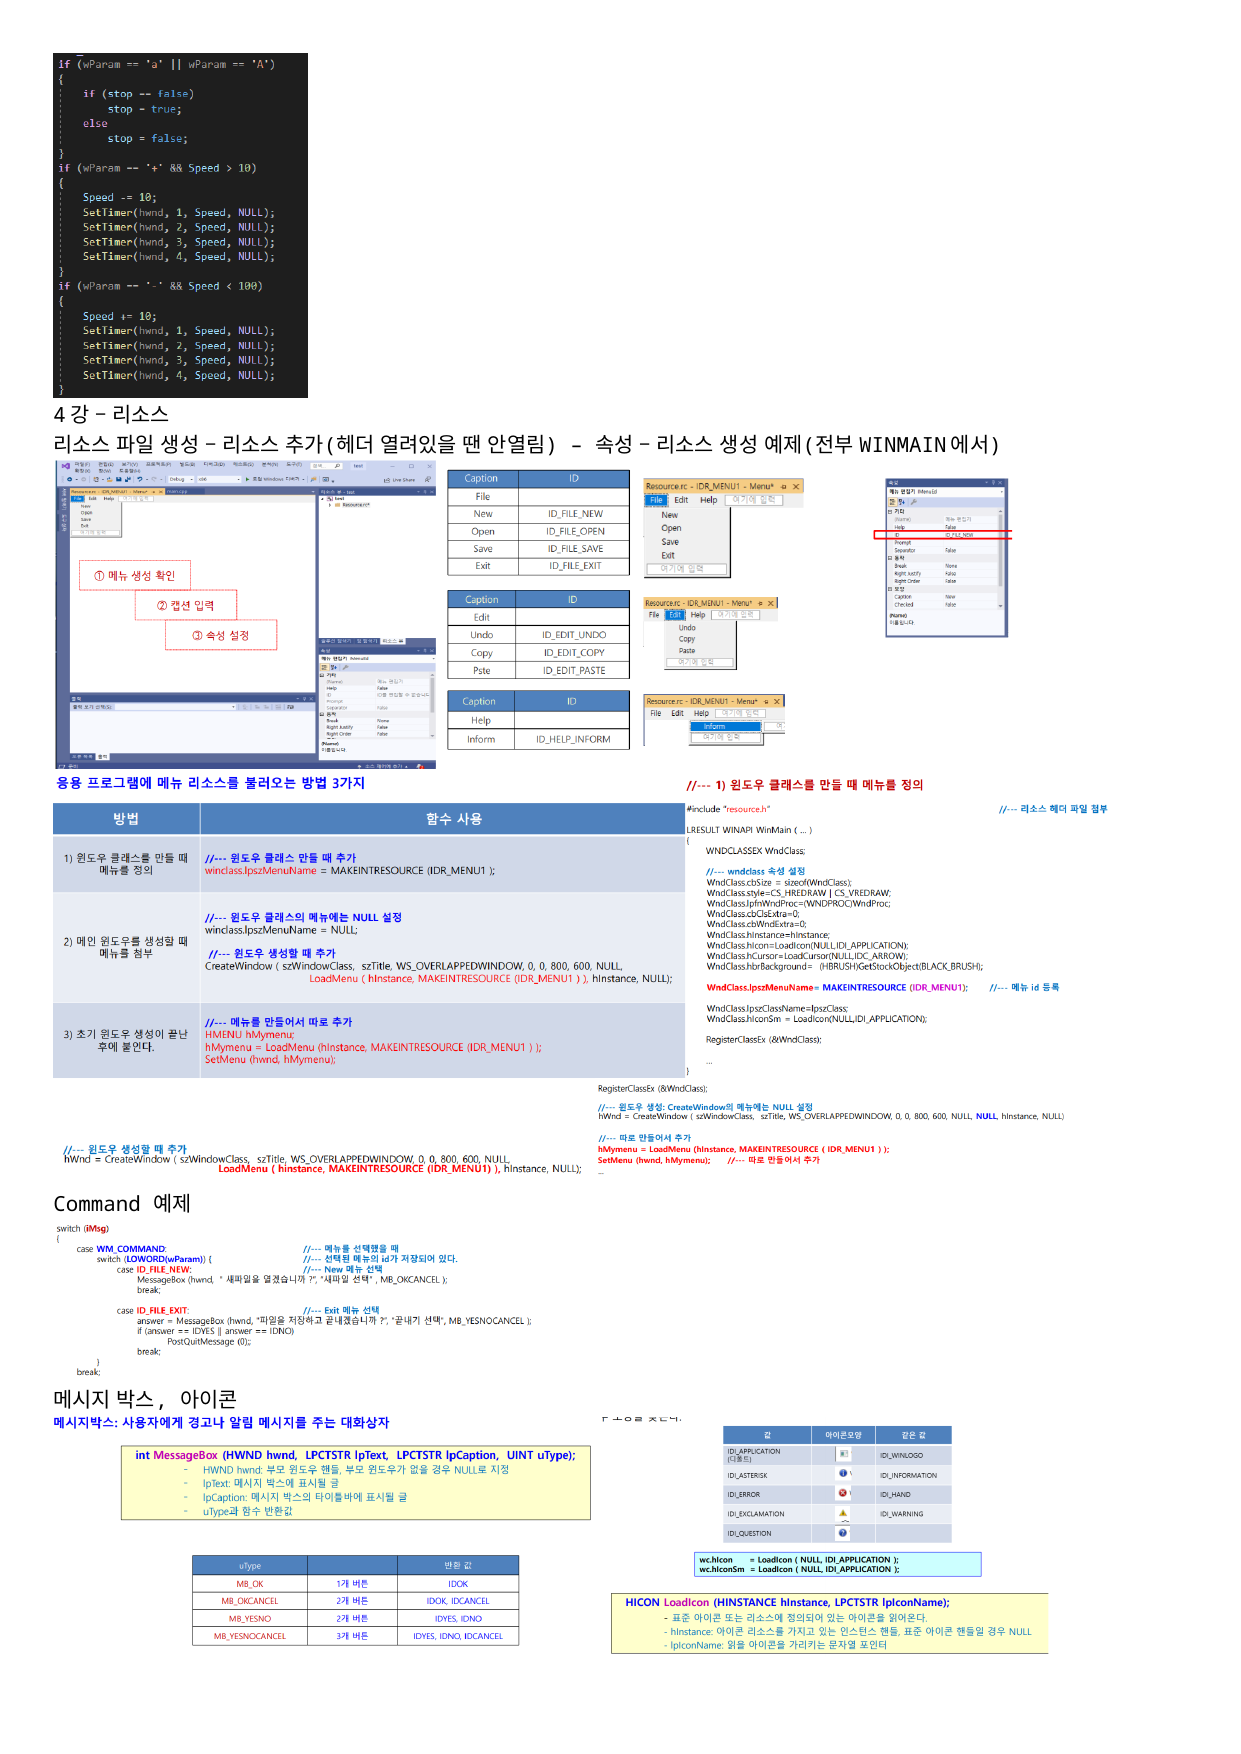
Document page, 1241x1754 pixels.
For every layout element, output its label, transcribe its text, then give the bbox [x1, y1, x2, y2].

text 메시지 박스, 아이콘 [53, 1383, 1165, 1414]
text 4강 – 리소스 [53, 398, 1165, 428]
picture [53, 1217, 547, 1384]
text Command 예제 [53, 1187, 1165, 1217]
picture [53, 1413, 1049, 1657]
picture [53, 458, 1115, 1187]
picture [53, 53, 308, 398]
text 리소스 파일 생성 – 리소스 추가(헤더 열려있을 땐 안열림) – 속성 – 리소스 생성 예제(전부 WINMAIN에서) [53, 428, 1165, 458]
